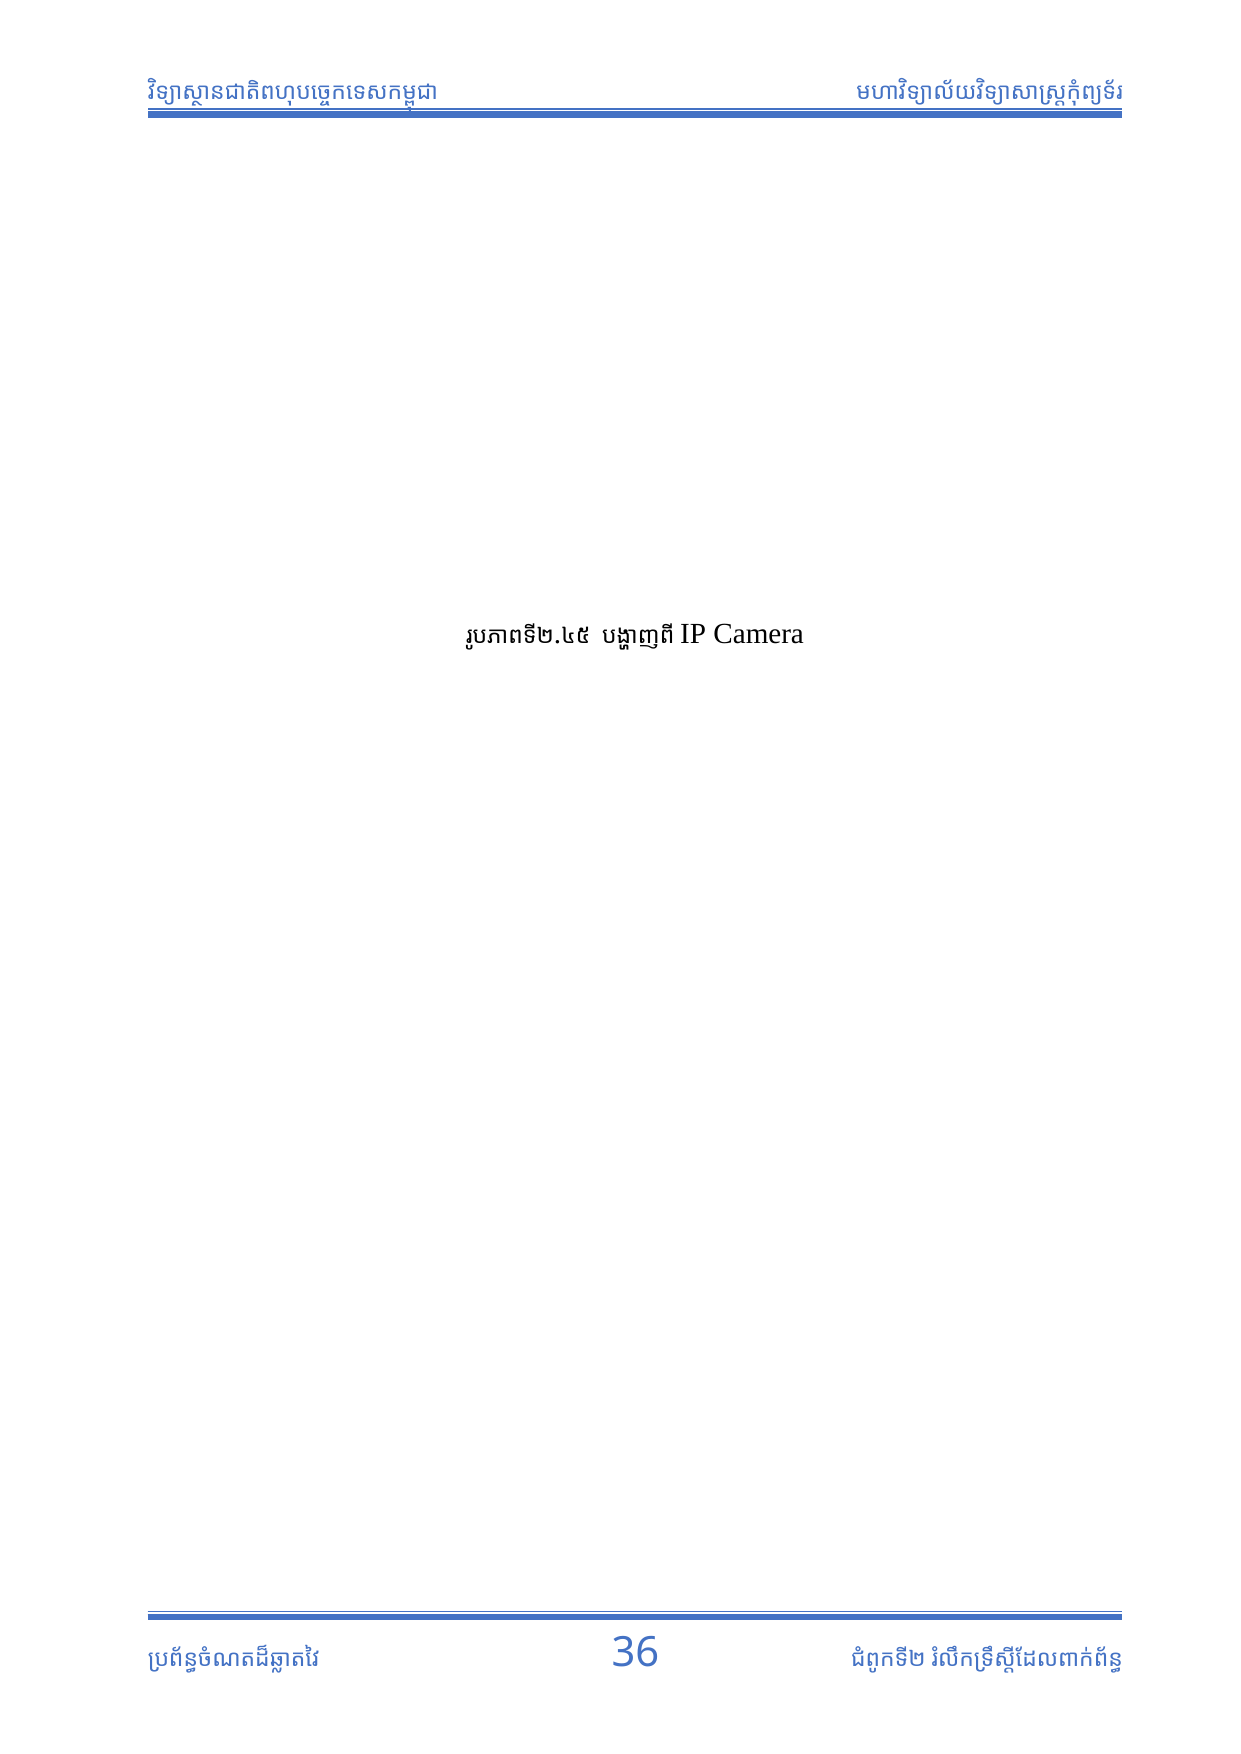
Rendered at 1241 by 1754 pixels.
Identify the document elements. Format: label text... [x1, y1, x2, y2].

text រូបភាពទី២.៤៥ បង្ហាញពី IP Camera [148, 617, 1122, 651]
